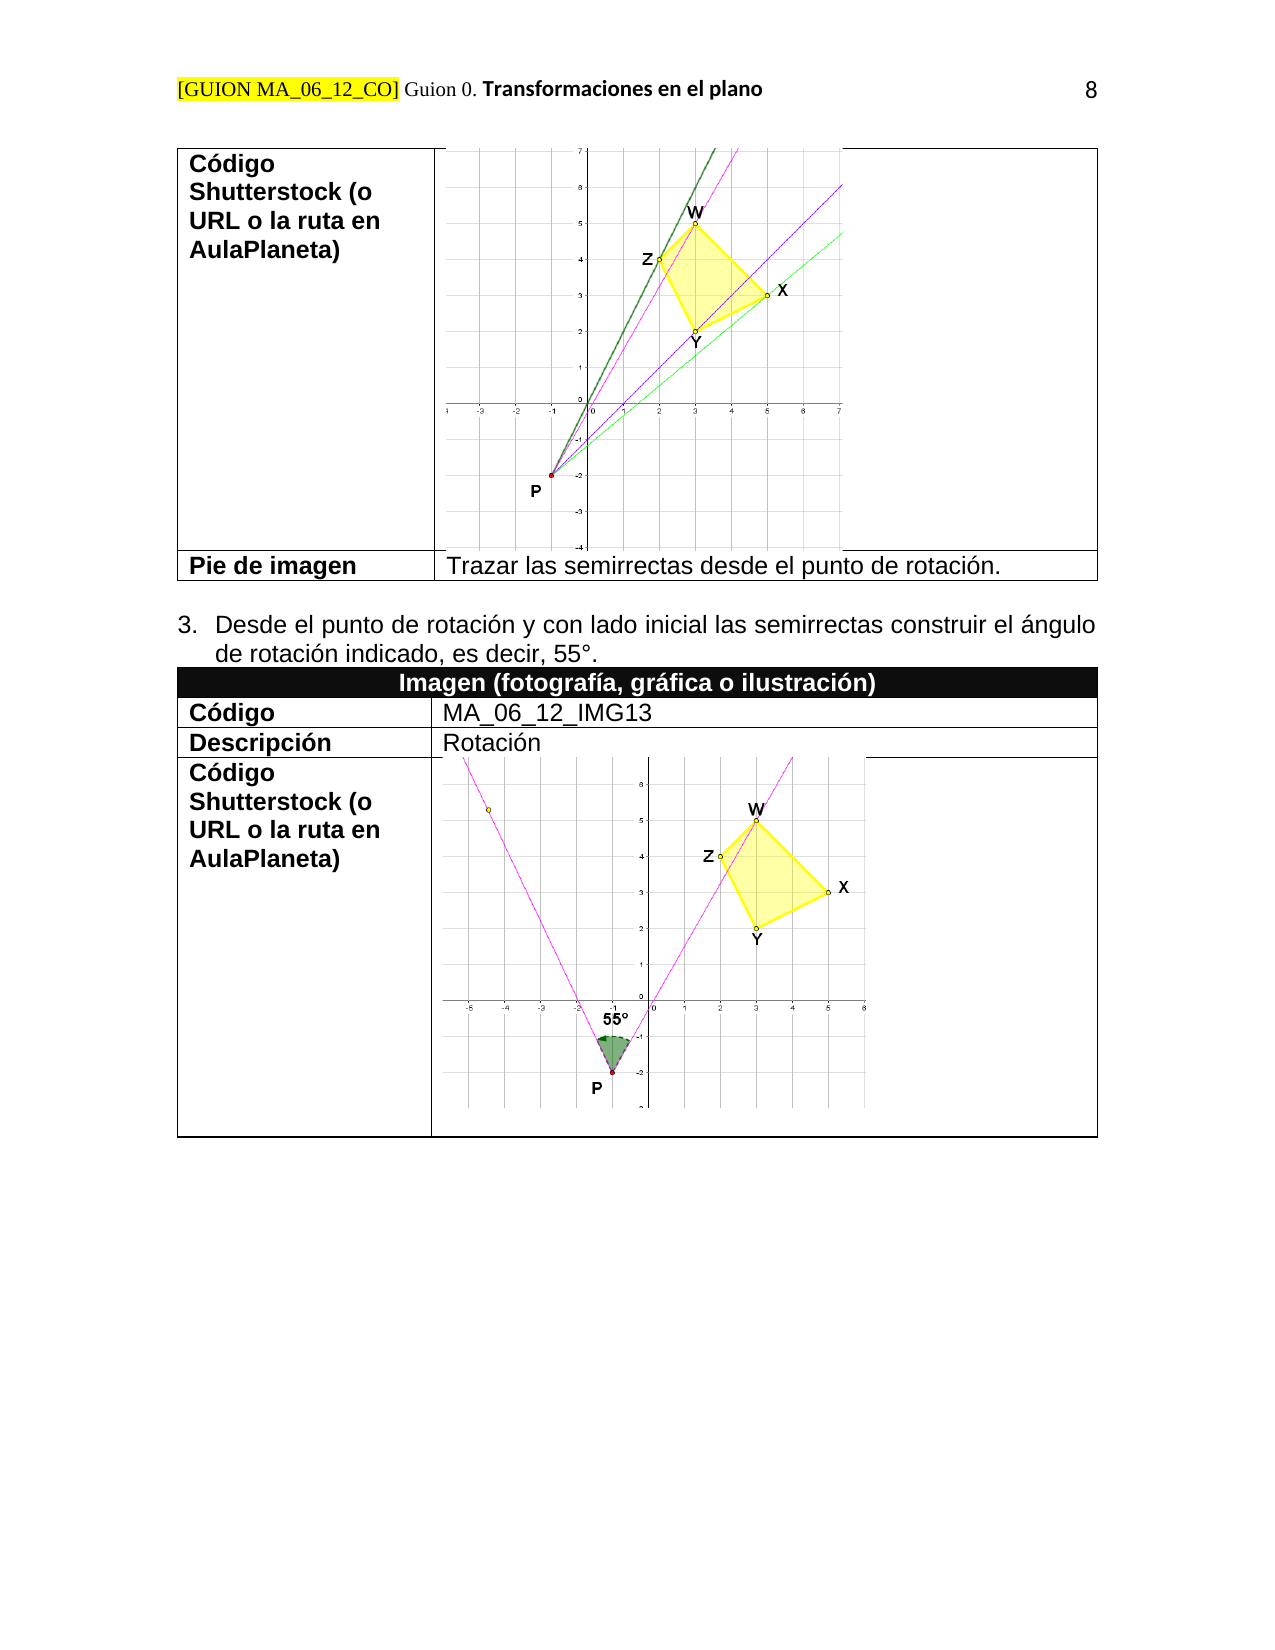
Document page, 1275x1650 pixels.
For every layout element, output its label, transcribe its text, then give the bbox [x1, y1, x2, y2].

table_cell Pie de imagen [178, 551, 434, 580]
table_cell Código [178, 698, 431, 727]
picture [446, 148, 843, 551]
table_cell Descripción [178, 728, 431, 757]
table_cell Código Shutterstock (o URL o la ruta en AulaPlaneta) [178, 758, 431, 1136]
table_cell [432, 758, 1097, 1136]
list Desde el punto de rotación y con lado inicial las semirrectas construir el ángulo de rotación indicado, es decir, 55°. [177, 610, 1098, 667]
table_cell MA_06_12_IMG13 [432, 698, 1097, 727]
table_cell Código Shutterstock (o URL o la ruta en AulaPlaneta) [178, 149, 434, 550]
table_cell [843, 149, 1097, 550]
table_cell Trazar las semirrectas desde el punto de rotación. [435, 551, 1097, 580]
table_cell [435, 149, 446, 550]
table_header Imagen (fotografía, gráfica o ilustración) [178, 668, 1097, 697]
table_cell Rotación [432, 728, 1097, 757]
picture [442, 757, 866, 1108]
